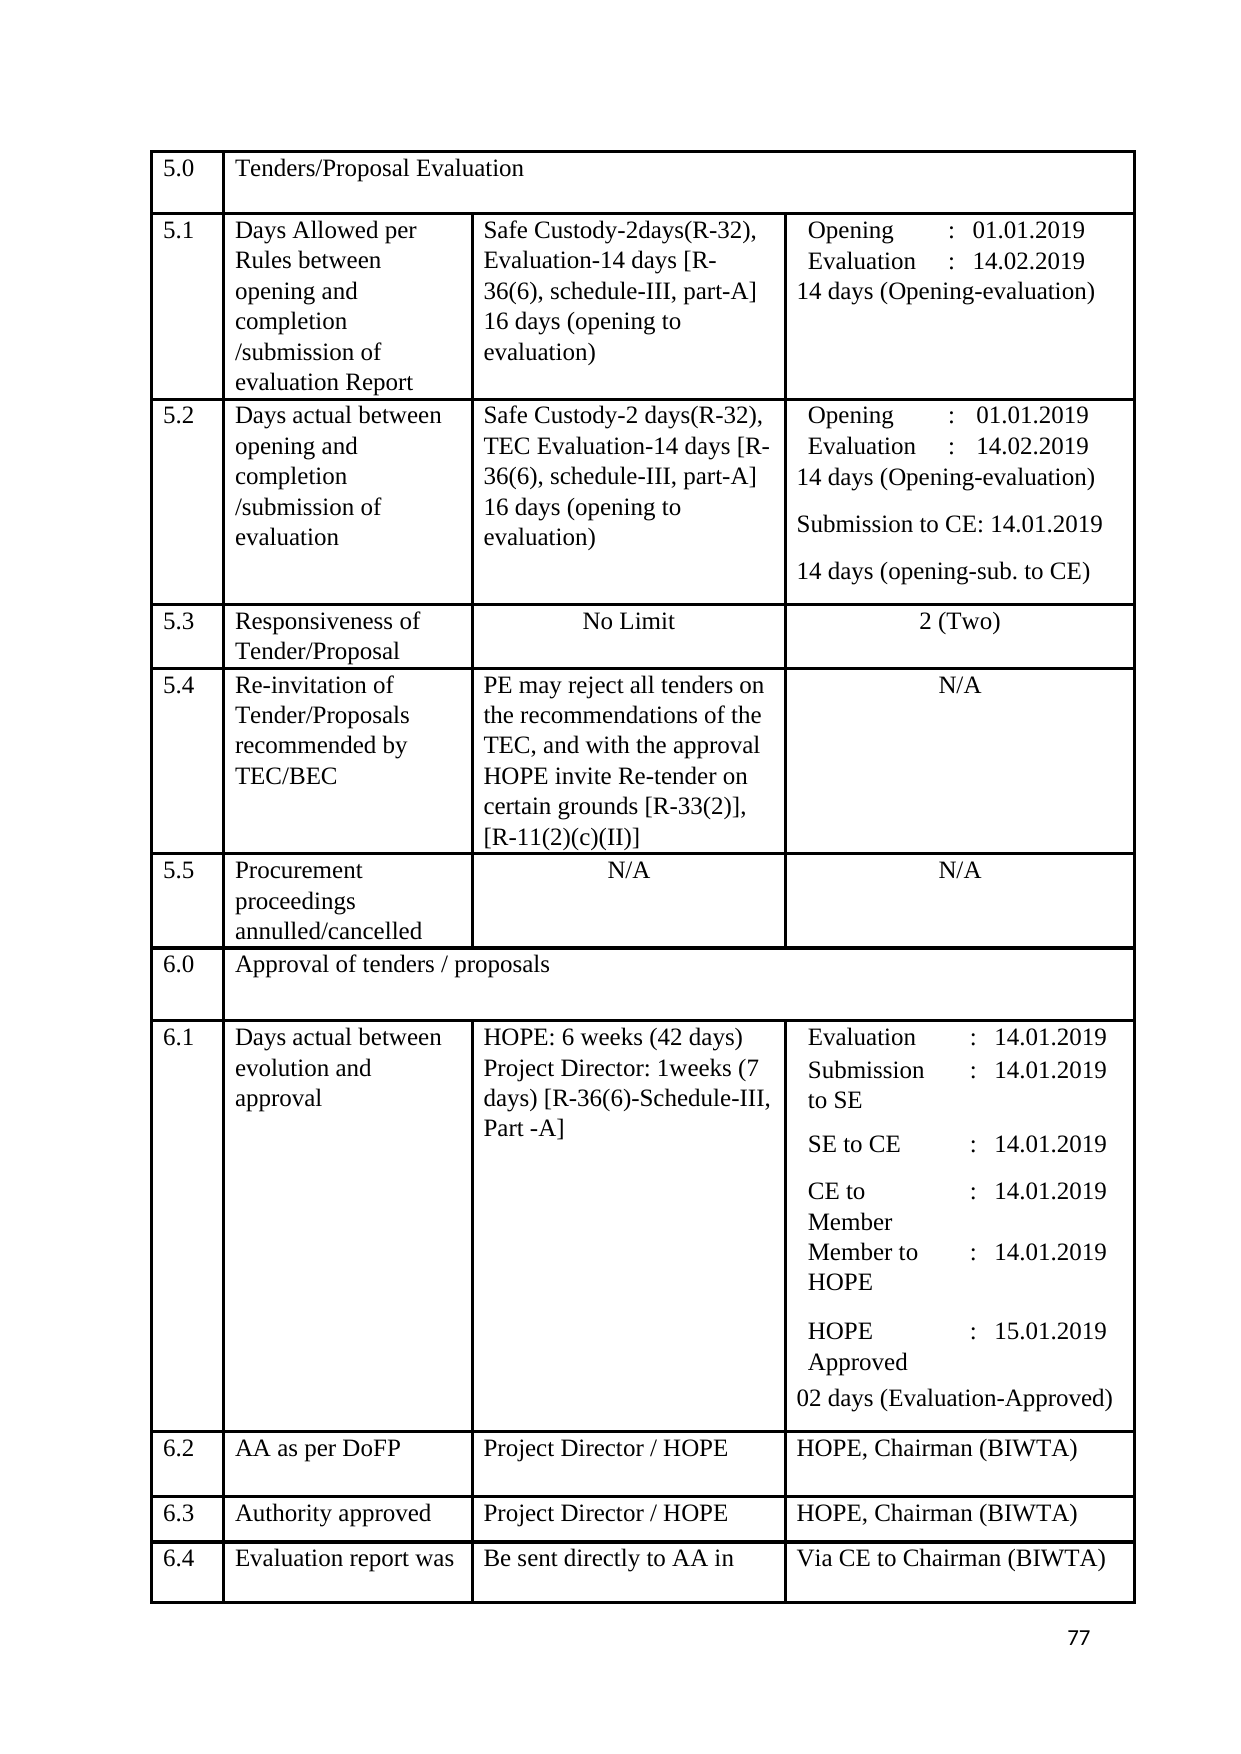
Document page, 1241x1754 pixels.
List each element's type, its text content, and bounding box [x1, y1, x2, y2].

table_cell HOPE, Chairman (BIWTA) [787, 1498, 1133, 1540]
table_cell HOPE, Chairman (BIWTA) [787, 1433, 1133, 1495]
table_cell 14 days (Opening-evaluation) [787, 215, 1133, 397]
table_cell 6.2 [153, 1433, 222, 1495]
table_cell HOPE: 6 weeks (42 days) Project Director: 1weeks (7 days) [R-36(6)-Schedule-III, Part -A] [474, 1022, 784, 1430]
table_cell 14 days (Opening-evaluation) Submission to CE: 14.01.2019 14 days (opening-sub. to CE) [787, 401, 1133, 603]
table_cell Responsiveness of Tender/Proposal [225, 606, 471, 667]
table_cell Authority approved [225, 1498, 471, 1540]
table_cell Re-invitation of Tender/Proposals recommended by TEC/BEC [225, 670, 471, 852]
table_cell 5.3 [153, 606, 222, 667]
table_cell 02 days (Evaluation-Approved) [787, 1022, 1133, 1430]
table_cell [225, 1544, 471, 1601]
table_cell No Limit [474, 606, 784, 667]
table_cell Project Director / HOPE [474, 1498, 784, 1540]
table_cell 6.1 [153, 1022, 222, 1430]
table_cell 5.1 [153, 215, 222, 397]
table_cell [787, 1544, 1133, 1601]
table_cell N/A [474, 855, 784, 946]
table_cell Approval of tenders / proposals [225, 950, 1133, 1019]
table_cell 6.0 [153, 950, 222, 1019]
table_cell N/A [787, 670, 1133, 852]
table_cell AA as per DoFP [225, 1433, 471, 1495]
table_cell 6.4 [153, 1544, 222, 1601]
table_cell PE may reject all tenders on the recommendations of the TEC, and with the approval HOPE invite Re-tender on certain grounds [R-33(2)], [R-11(2)(c)(II)] [474, 670, 784, 852]
table_cell 5.4 [153, 670, 222, 852]
table_cell Days actual between evolution and approval [225, 1022, 471, 1430]
table_cell 5.5 [153, 855, 222, 946]
table_cell 5.0 [153, 153, 222, 212]
table_cell Days Allowed per Rules between opening and completion /submission of evaluation Report [225, 215, 471, 397]
table_cell Safe Custody-2days(R-32), Evaluation-14 days [R-36(6), schedule-III, part-A] 16 days (opening to evaluation) [474, 215, 784, 397]
table_cell 6.3 [153, 1498, 222, 1540]
table_cell Tenders/Proposal Evaluation [225, 153, 1133, 212]
table_cell 5.2 [153, 401, 222, 603]
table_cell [474, 1544, 784, 1601]
table_cell N/A [787, 855, 1133, 946]
table_cell Project Director / HOPE [474, 1433, 784, 1495]
table_cell Safe Custody-2 days(R-32), TEC Evaluation-14 days [R-36(6), schedule-III, part-A] 16 days (opening to evaluation) [474, 401, 784, 603]
table_cell Days actual between opening and completion /submission of evaluation [225, 401, 471, 603]
table_cell Procurement proceedings annulled/cancelled [225, 855, 471, 946]
table_cell 2 (Two) [787, 606, 1133, 667]
